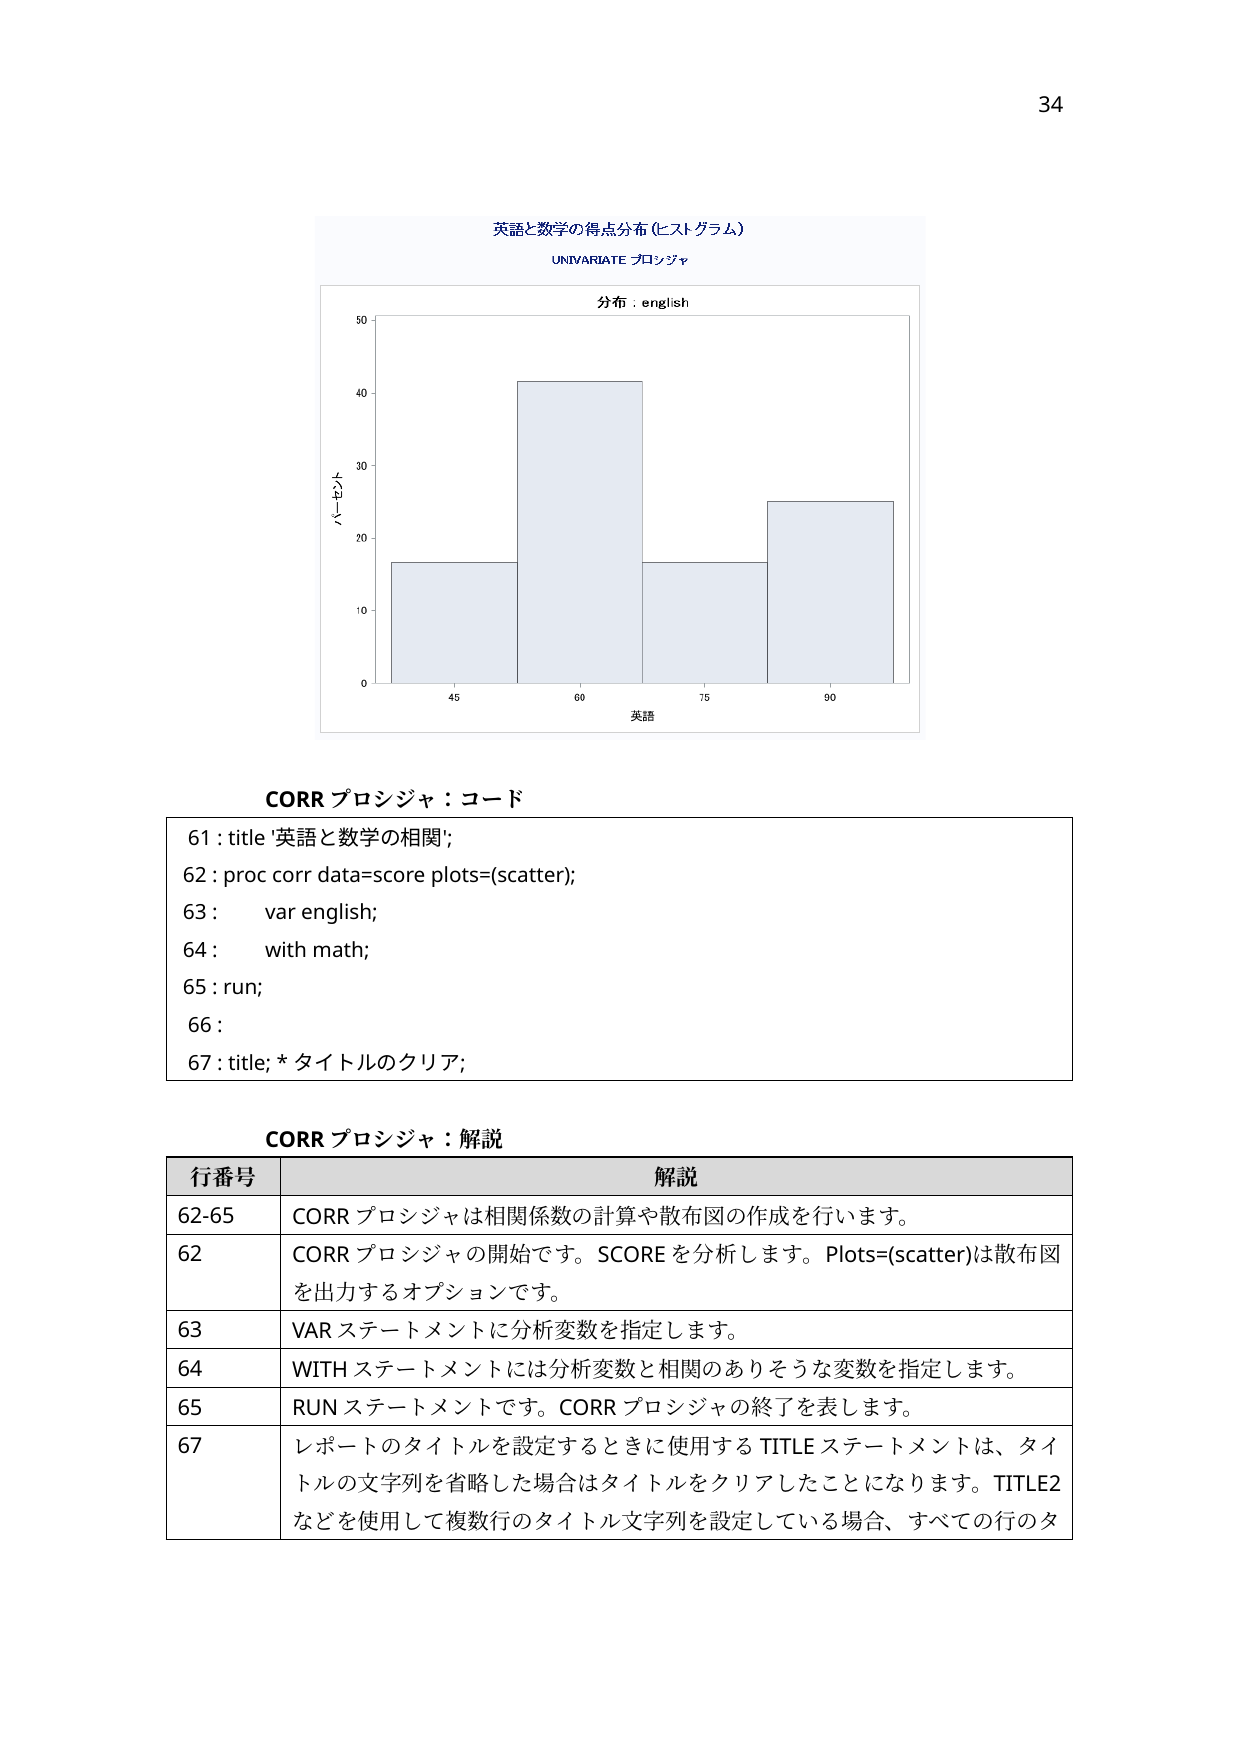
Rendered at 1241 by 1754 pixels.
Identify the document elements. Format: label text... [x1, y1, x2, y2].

table_cell 67 [167, 1426, 280, 1539]
table_header 61 : title '英語と数学の相関'; 62 : proc corr data=score plots=(scatter); 63 : var english; 64 : with math; 65 : run; 66 : 67 : title; * タイトルのクリア; [167, 818, 1072, 1080]
picture [314, 216, 926, 740]
table_cell 62-65 [167, 1196, 280, 1233]
table_cell CORRプロシジャは相関係数の計算や散布図の作成を行います。 [281, 1196, 1072, 1233]
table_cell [281, 1426, 1072, 1539]
table_cell 63 [167, 1311, 280, 1348]
table_header 行番号 [167, 1158, 280, 1195]
table_cell 64 [167, 1349, 280, 1387]
table_cell RUNステートメントです。CORRプロシジャの終了を表します。 [281, 1388, 1072, 1425]
table_cell WITHステートメントには分析変数と相関のありそうな変数を指定します。 [281, 1349, 1072, 1387]
subtitle CORRプロシジャ：コード [265, 779, 1063, 817]
subtitle CORRプロシジャ：解説 [265, 1119, 1063, 1156]
table_cell 65 [167, 1388, 280, 1425]
table_cell VARステートメントに分析変数を指定します。 [281, 1311, 1072, 1348]
table_header 解説 [281, 1158, 1072, 1195]
table_cell 62 [167, 1235, 280, 1309]
table_cell CORRプロシジャの開始です。SCOREを分析します。Plots=(scatter)は散布図を出力するオプションです。 [281, 1235, 1072, 1309]
